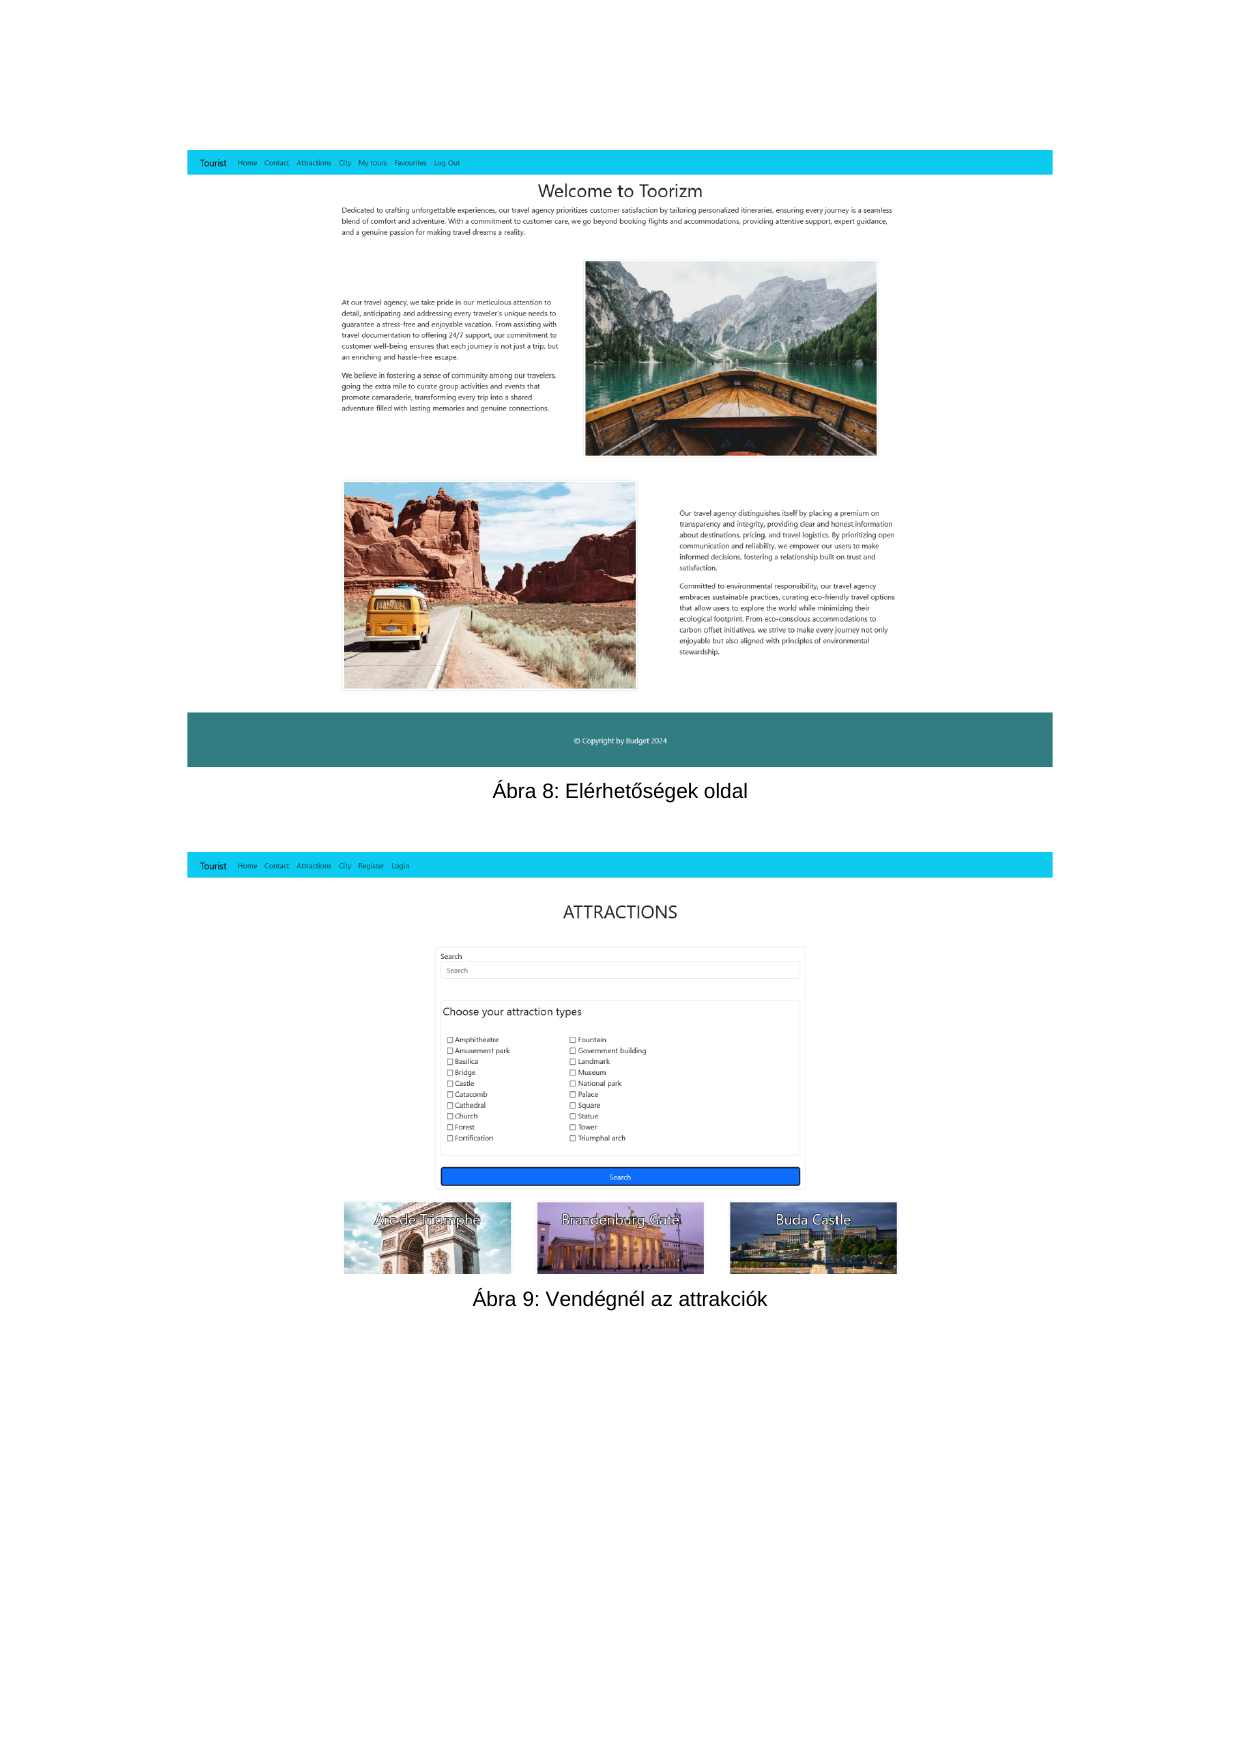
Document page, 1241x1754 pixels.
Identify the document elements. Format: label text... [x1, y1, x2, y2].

text Ábra 9: Vendégnél az attrakciók [187, 1287, 1053, 1311]
text Ábra 8: Elérhetőségek oldal [187, 779, 1053, 803]
picture [187, 150, 1053, 767]
picture [187, 852, 1053, 1274]
